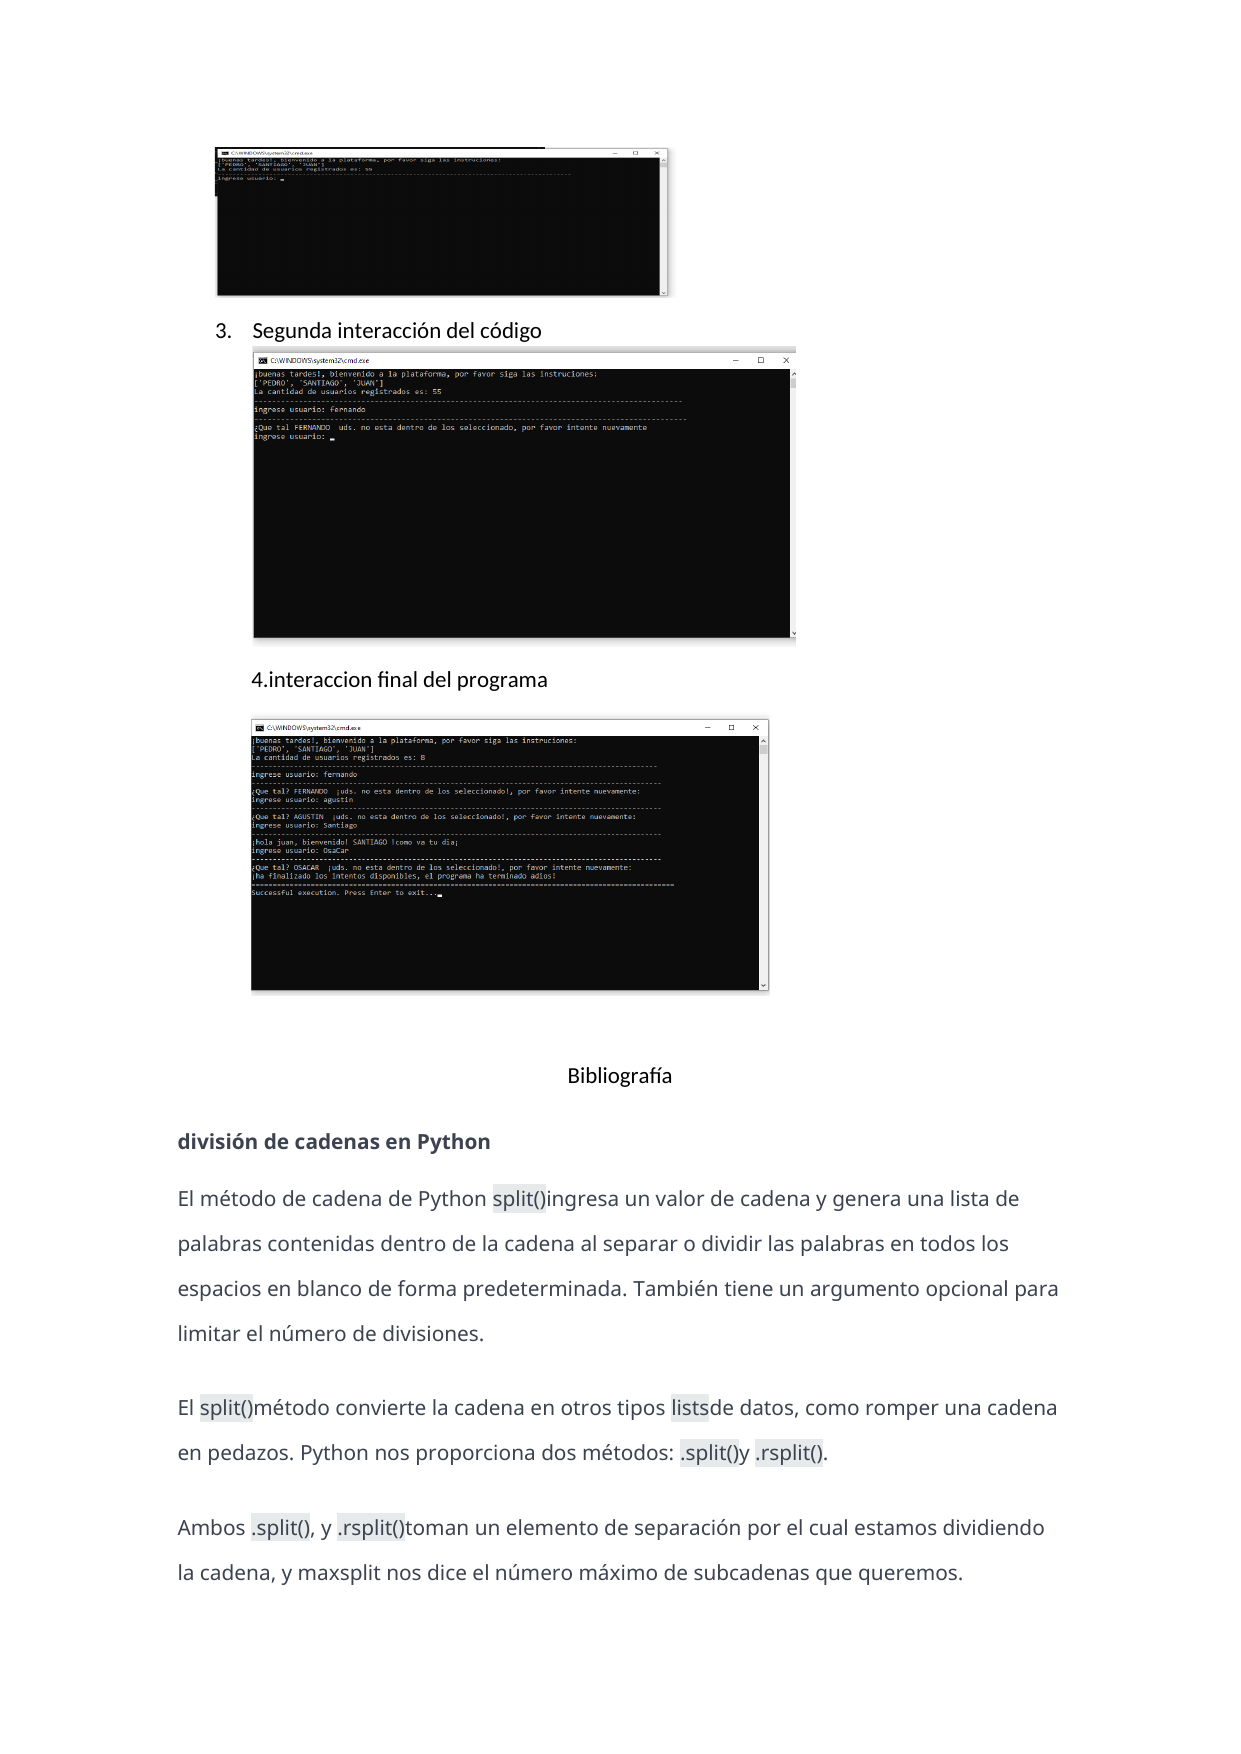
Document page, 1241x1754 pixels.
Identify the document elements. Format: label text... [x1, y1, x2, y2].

text división de cadenas en Python [177, 1123, 1063, 1155]
text Ambos .split(), y .rsplit()toman un elemento de separación por el cual estamos dividiendo la cadena, y maxsplit nos dice el número máximo de subcadenas que queremos. [177, 1496, 1063, 1586]
text 4.interaccion final del programa [177, 665, 1063, 693]
picture [214, 147, 678, 298]
list Segunda interacción del código [215, 316, 1063, 344]
text Bibliografía [177, 1061, 1063, 1089]
picture [251, 712, 770, 996]
picture [252, 346, 796, 647]
text El método de cadena de Python split()ingresa un valor de cadena y genera una lista de palabras contenidas dentro de la cadena al separar o dividir las palabras en todos los espacios en blanco de forma predeterminada. También tiene un argumento opcional para limitar el número de divisiones. [177, 1168, 1063, 1348]
text El split()método convierte la cadena en otros tipos listsde datos, como romper una cadena en pedazos. Python nos proporciona dos métodos: .split()y .rsplit(). [177, 1377, 1063, 1467]
